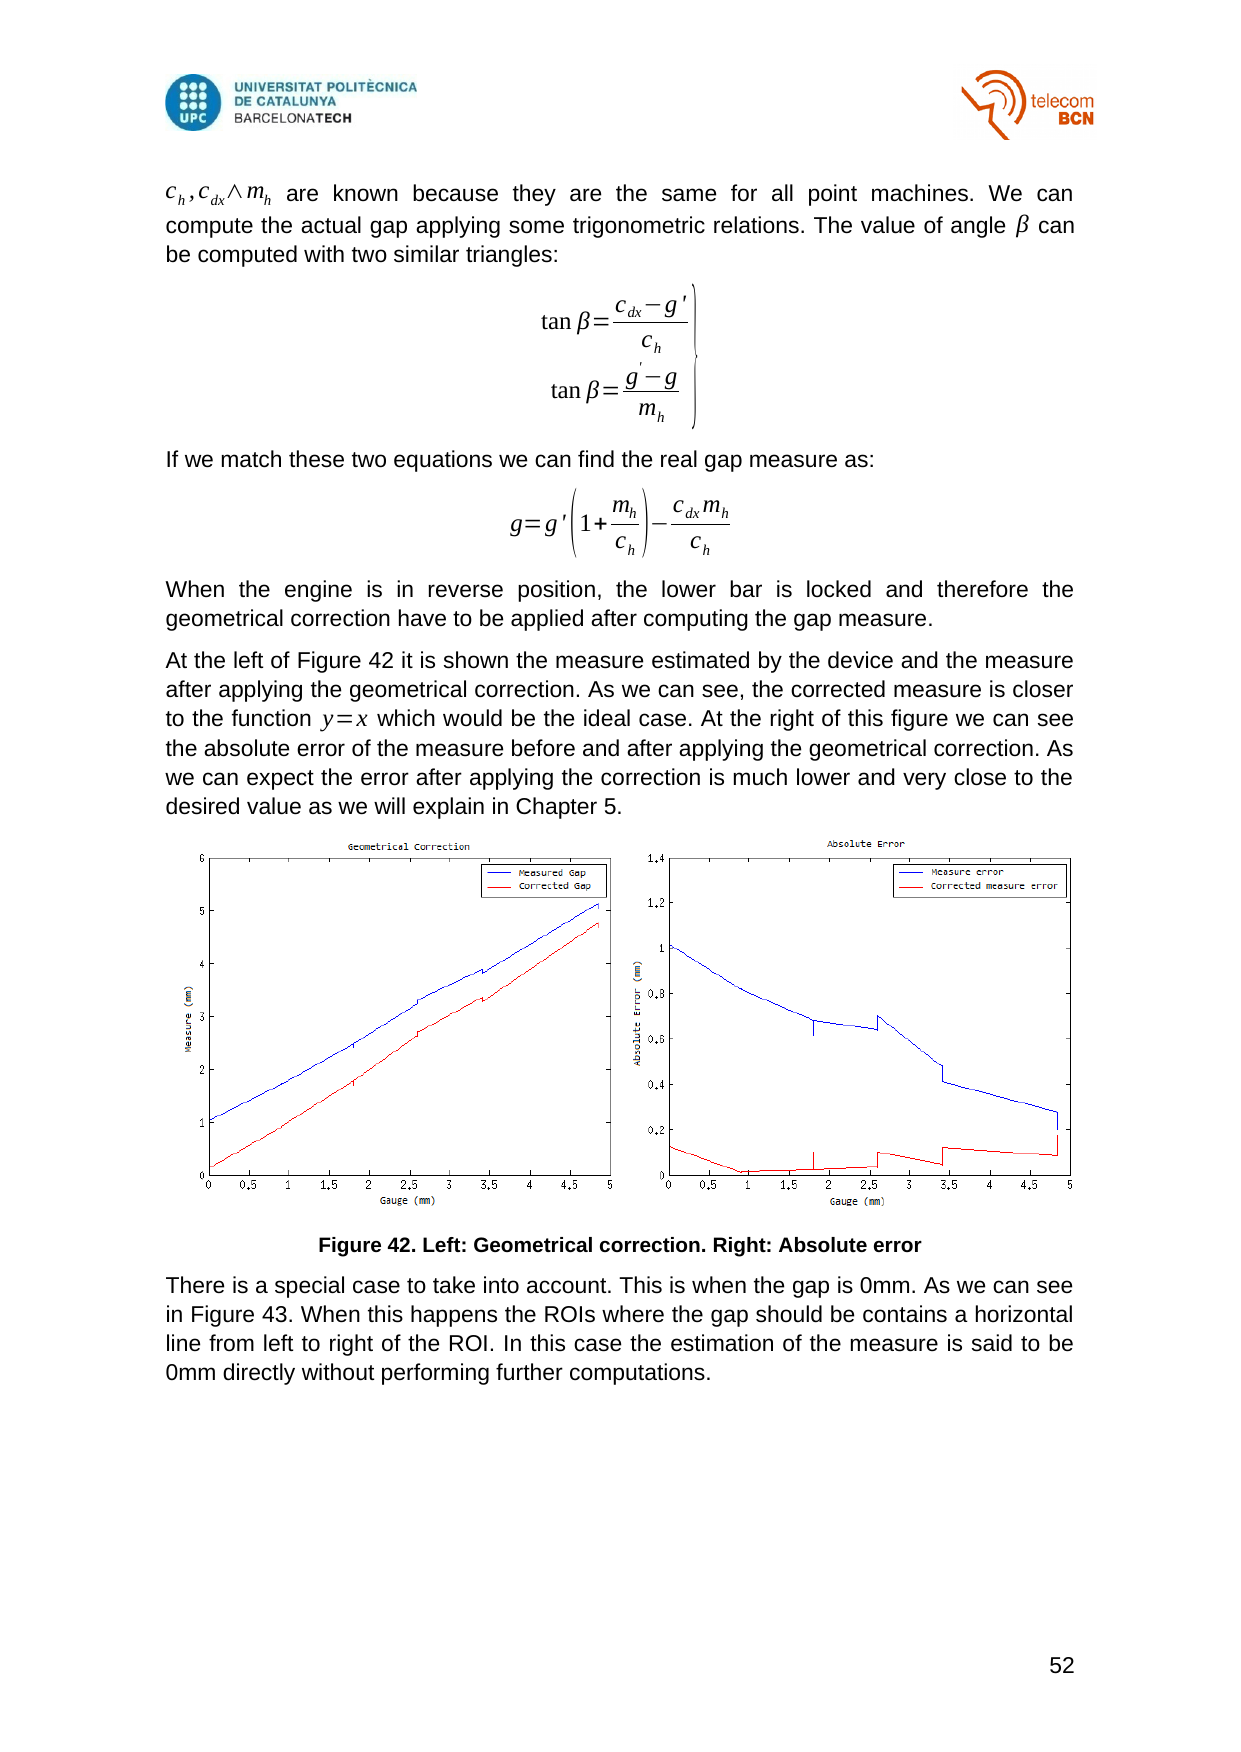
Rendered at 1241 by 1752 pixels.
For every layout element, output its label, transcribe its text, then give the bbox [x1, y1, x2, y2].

text are known because they are the same for all point machines. We can compute the actual gap applying some trigonometric relations. The value of angle can be computed with two similar triangles: [165, 177, 1075, 268]
text At the left of Figure 42 it is shown the measure estimated by the device and the measure after applying the geometrical correction. As we can see, the corrected measure is closer to the function which would be the ideal case. At the right of this figure we can see the absolute error of the measure before and after applying the geometrical correction. As we can expect the error after applying the correction is much lower and very close to the desired value as we will explain in Chapter 5. [165, 647, 1075, 819]
picture [165, 74, 417, 131]
picture [165, 834, 1094, 1218]
text When the engine is in reverse position, the lower bar is locked and therefore the geometrical correction have to be applied after computing the gap measure. [165, 576, 1075, 631]
text There is a special case to take into account. This is when the gap is 0mm. As we can see in Figure 43. When this happens the ROIs where the gap should be contains a horizontal line from left to right of the ROI. In this case the estimation of the measure is said to be 0mm directly without performing further computations. [165, 1272, 1075, 1385]
picture [952, 64, 1097, 140]
text If we match these two equations we can find the real gap measure as: [165, 446, 1075, 473]
